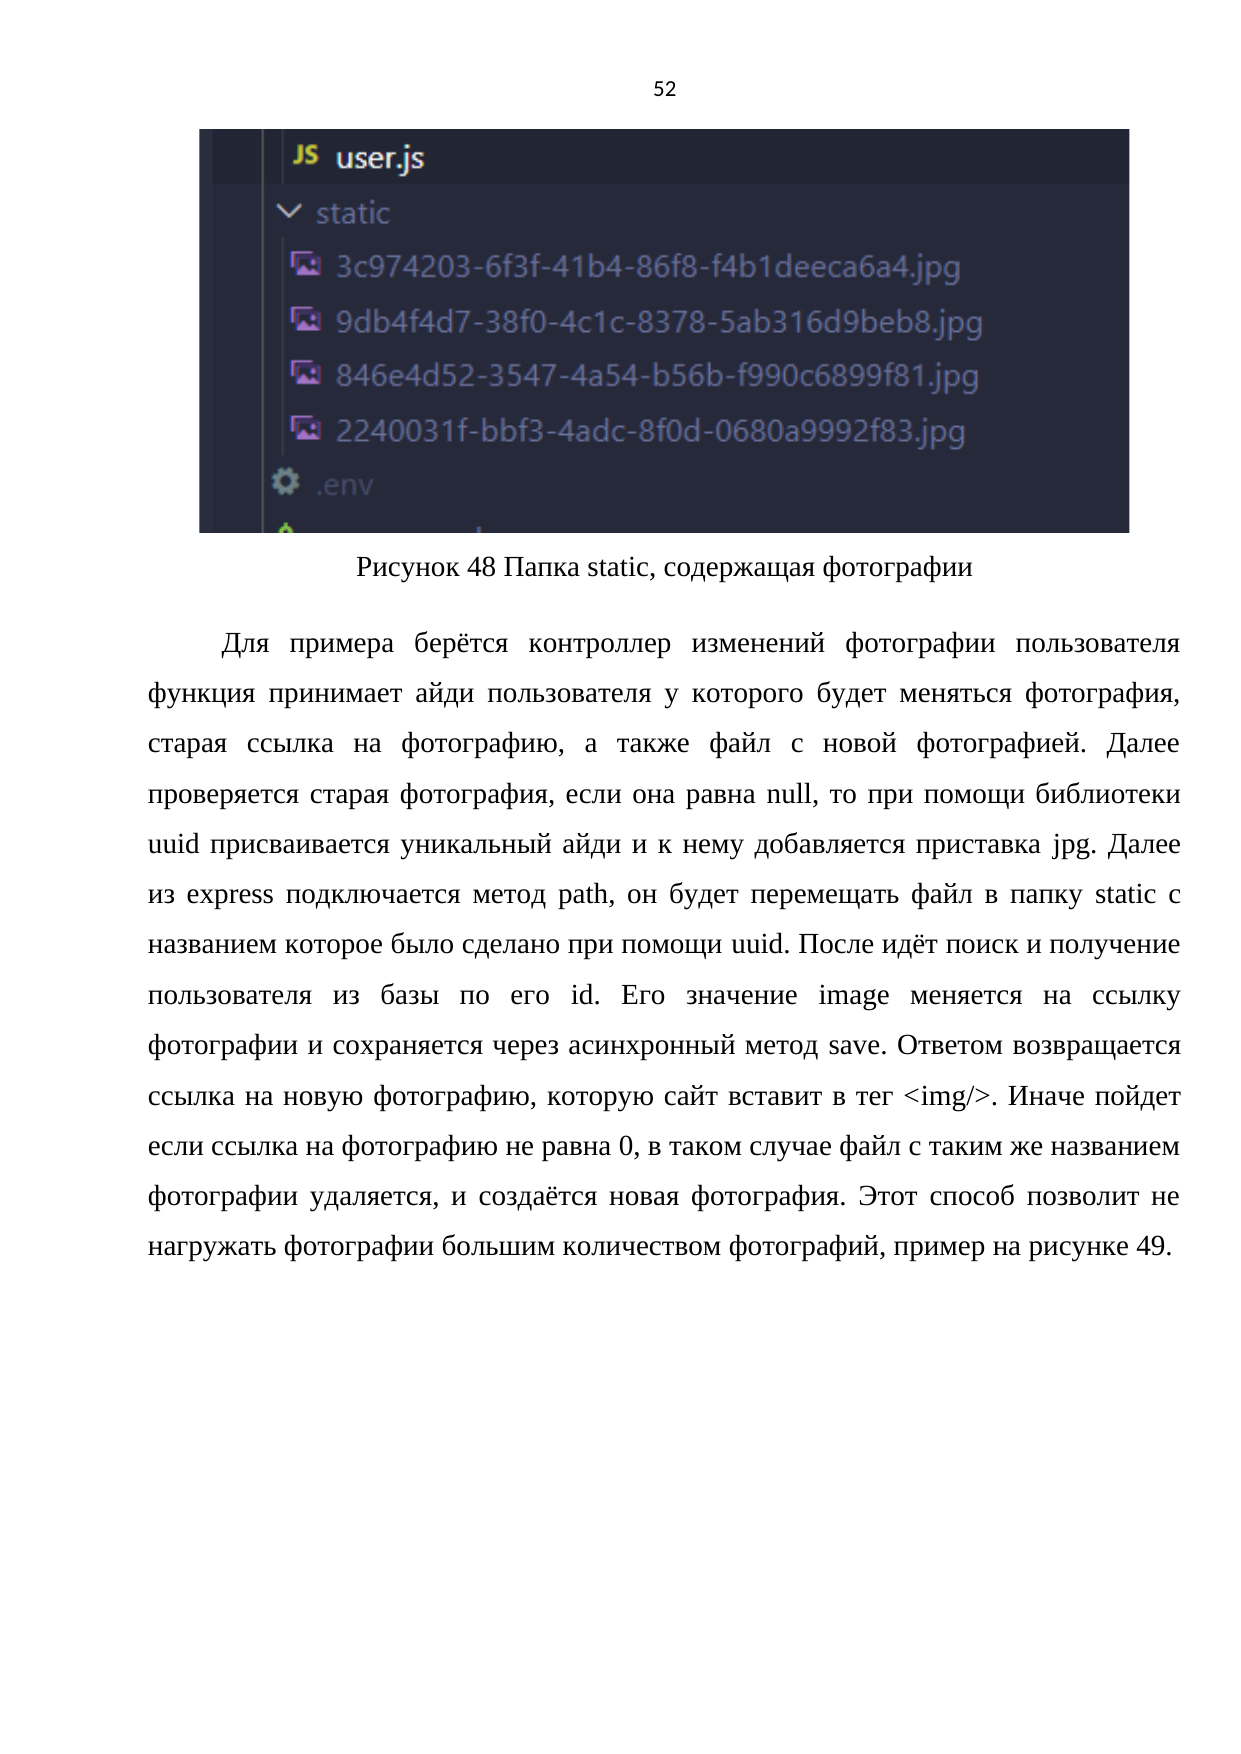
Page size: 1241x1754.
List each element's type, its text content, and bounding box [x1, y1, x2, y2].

text Для примера берётся контроллер изменений фотографии пользователя функция принимает айди пользователя у которого будет меняться фотография, старая ссылка на фотографию, а также файл с новой фотографией. Далее проверяется старая фотография, если она равна null, то при помощи библиотеки uuid присваивается уникальный айди и к нему добавляется приставка jpg. Далее из express подключается метод path, он будет перемещать файл в папку static с названием которое было сделано при помощи uuid. После идёт поиск и получение пользователя из базы по его id. Его значение image меняется на ссылку фотографии и сохраняется через асинхронный метод save. Ответом возвращается ссылка на новую фотографию, которую сайт вставит в тег <img/>. Иначе пойдет если ссылка на фотографию не равна 0, в таком случае файл с таким же названием фотографии удаляется, и создаётся новая фотография. Этот способ позволит не нагружать фотографии большим количеством фотографий, пример на рисунке 49. [148, 625, 1181, 1262]
picture [199, 129, 1130, 533]
text Рисунок 48 Папка static, содержащая фотографии [148, 549, 1181, 583]
